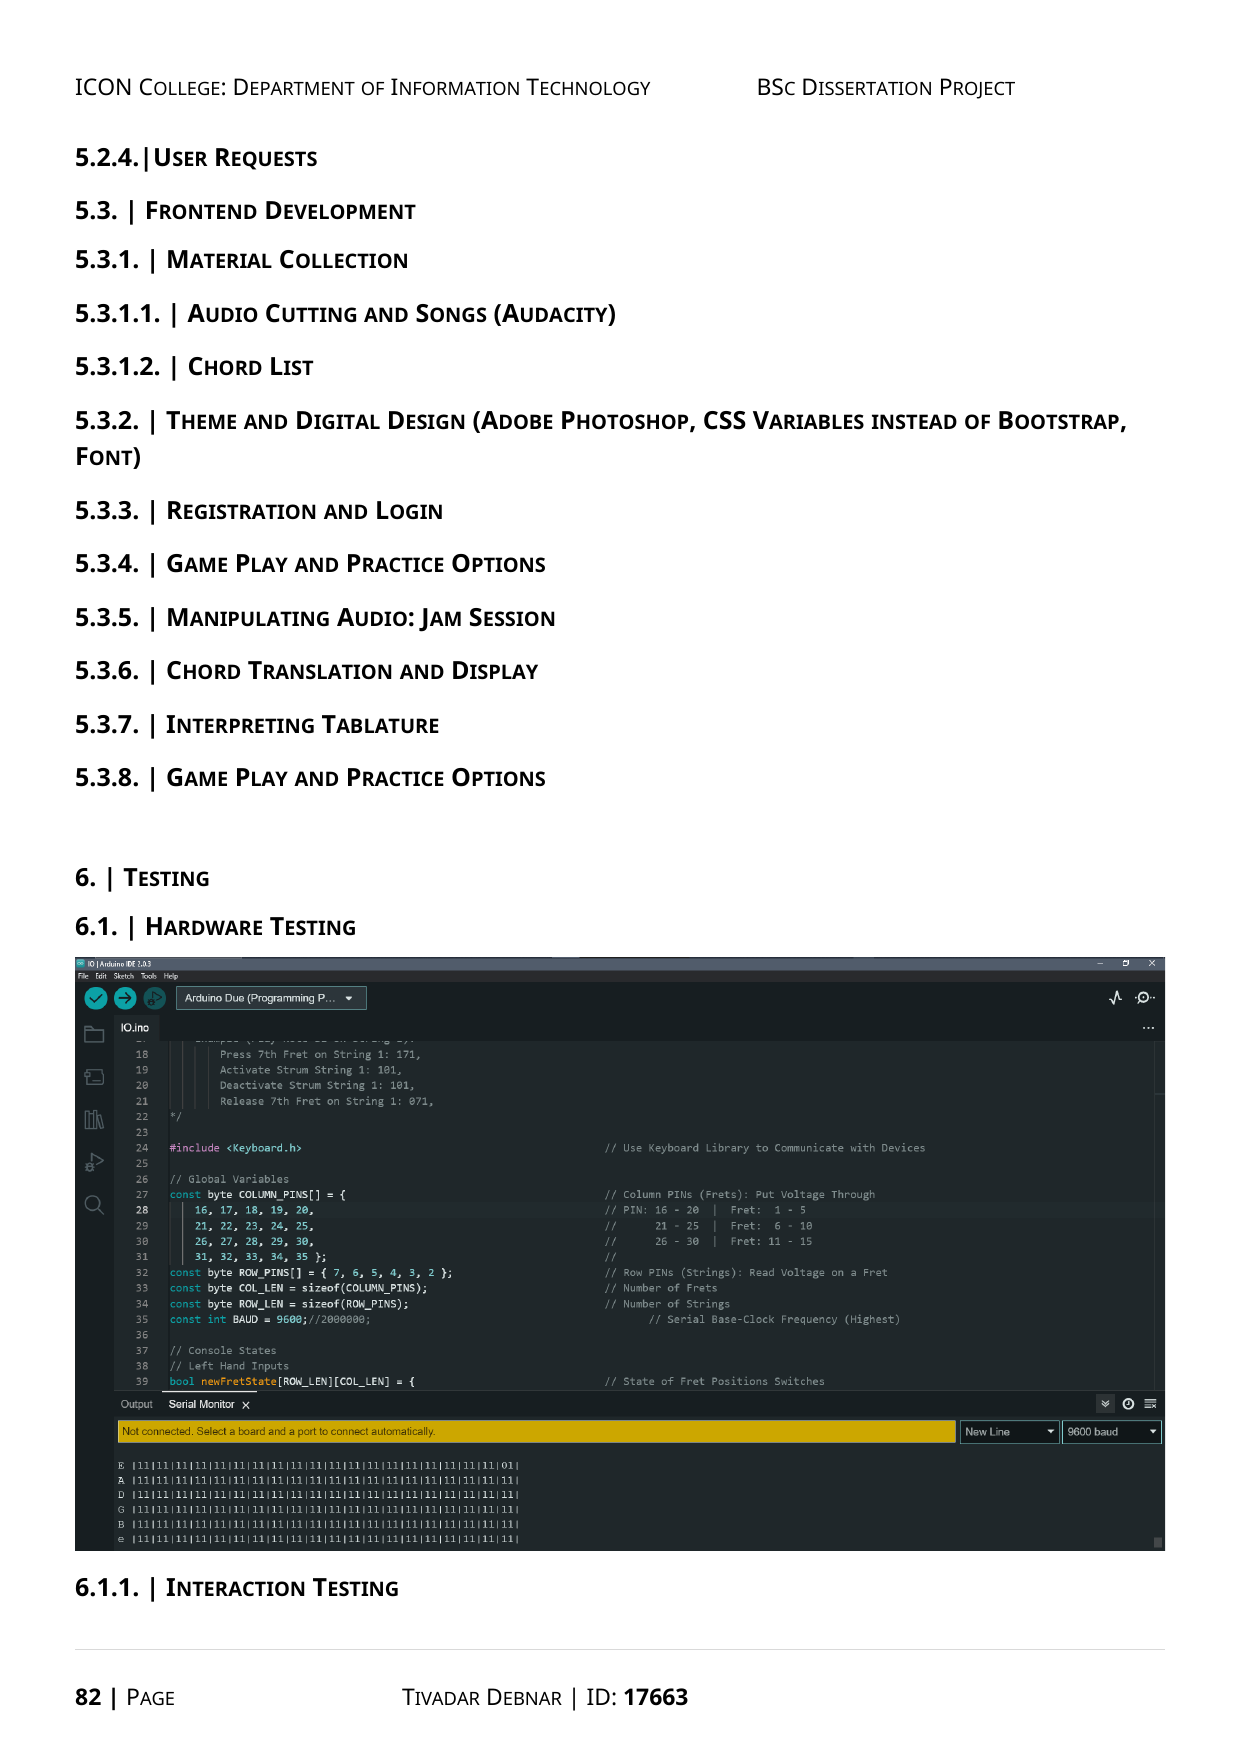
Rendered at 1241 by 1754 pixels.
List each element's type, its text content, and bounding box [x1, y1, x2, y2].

subtitle 5.2.4.|User Requests [75, 139, 1165, 173]
subtitle 5.3. | Frontend Development [75, 193, 1165, 227]
subtitle 5.3.1.1. | Audio Cutting and Songs (Audacity) [75, 295, 1165, 329]
subtitle 5.3.4. | Game Play and Practice Options [75, 546, 1165, 580]
subtitle 5.3.7. | Interpreting Tablature [75, 706, 1165, 740]
subtitle 5.3.3. | Registration and Login [75, 492, 1165, 527]
subtitle 5.3.1. | Material Collection [75, 242, 1165, 276]
subtitle 5.3.1.2. | Chord List [75, 349, 1165, 383]
subtitle 6. | Testing [75, 859, 1165, 893]
subtitle 6.1. | Hardware Testing [75, 909, 1165, 943]
subtitle 5.3.6. | Chord Translation and Display [75, 653, 1165, 687]
subtitle 5.3.2. | Theme and Digital Design (Adobe Photoshop, CSS Variables instead of Bootstrap, Font) [75, 402, 1165, 473]
subtitle 6.1.1. | Interaction Testing [75, 1569, 1165, 1604]
subtitle 5.3.8. | Game Play and Practice Options [75, 760, 1165, 794]
subtitle 5.3.5. | Manipulating Audio: Jam Session [75, 599, 1165, 633]
picture [75, 957, 1166, 1551]
